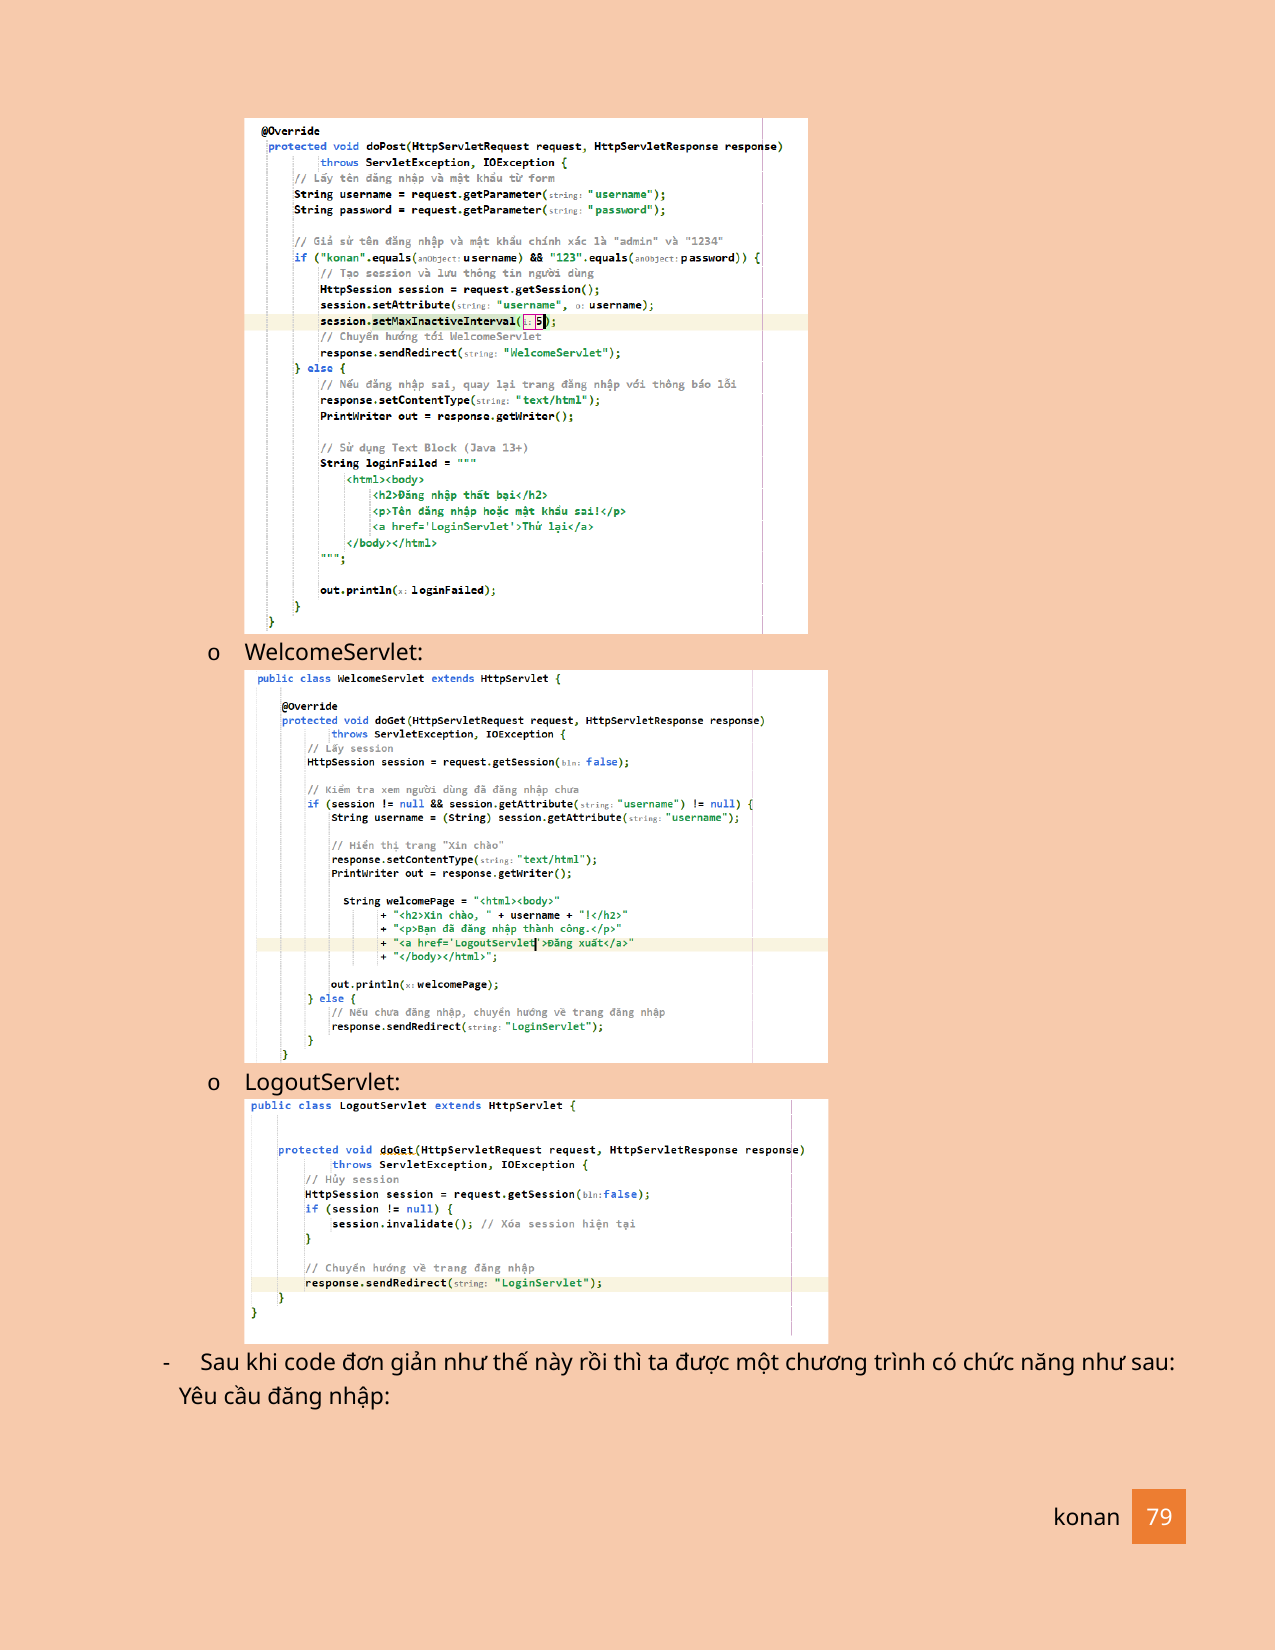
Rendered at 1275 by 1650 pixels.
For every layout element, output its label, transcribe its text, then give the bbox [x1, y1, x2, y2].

list WelcomeServlet: [207, 636, 1186, 668]
picture [244, 670, 828, 1063]
picture [244, 1099, 829, 1344]
list Sau khi code đơn giản như thế này rồi thì ta được một chương trình có chức năng như sau: [163, 1346, 1186, 1377]
list LogoutServlet: [207, 1066, 1186, 1097]
list Yêu cầu đăng nhập: [178, 1380, 1186, 1411]
picture [244, 118, 808, 634]
